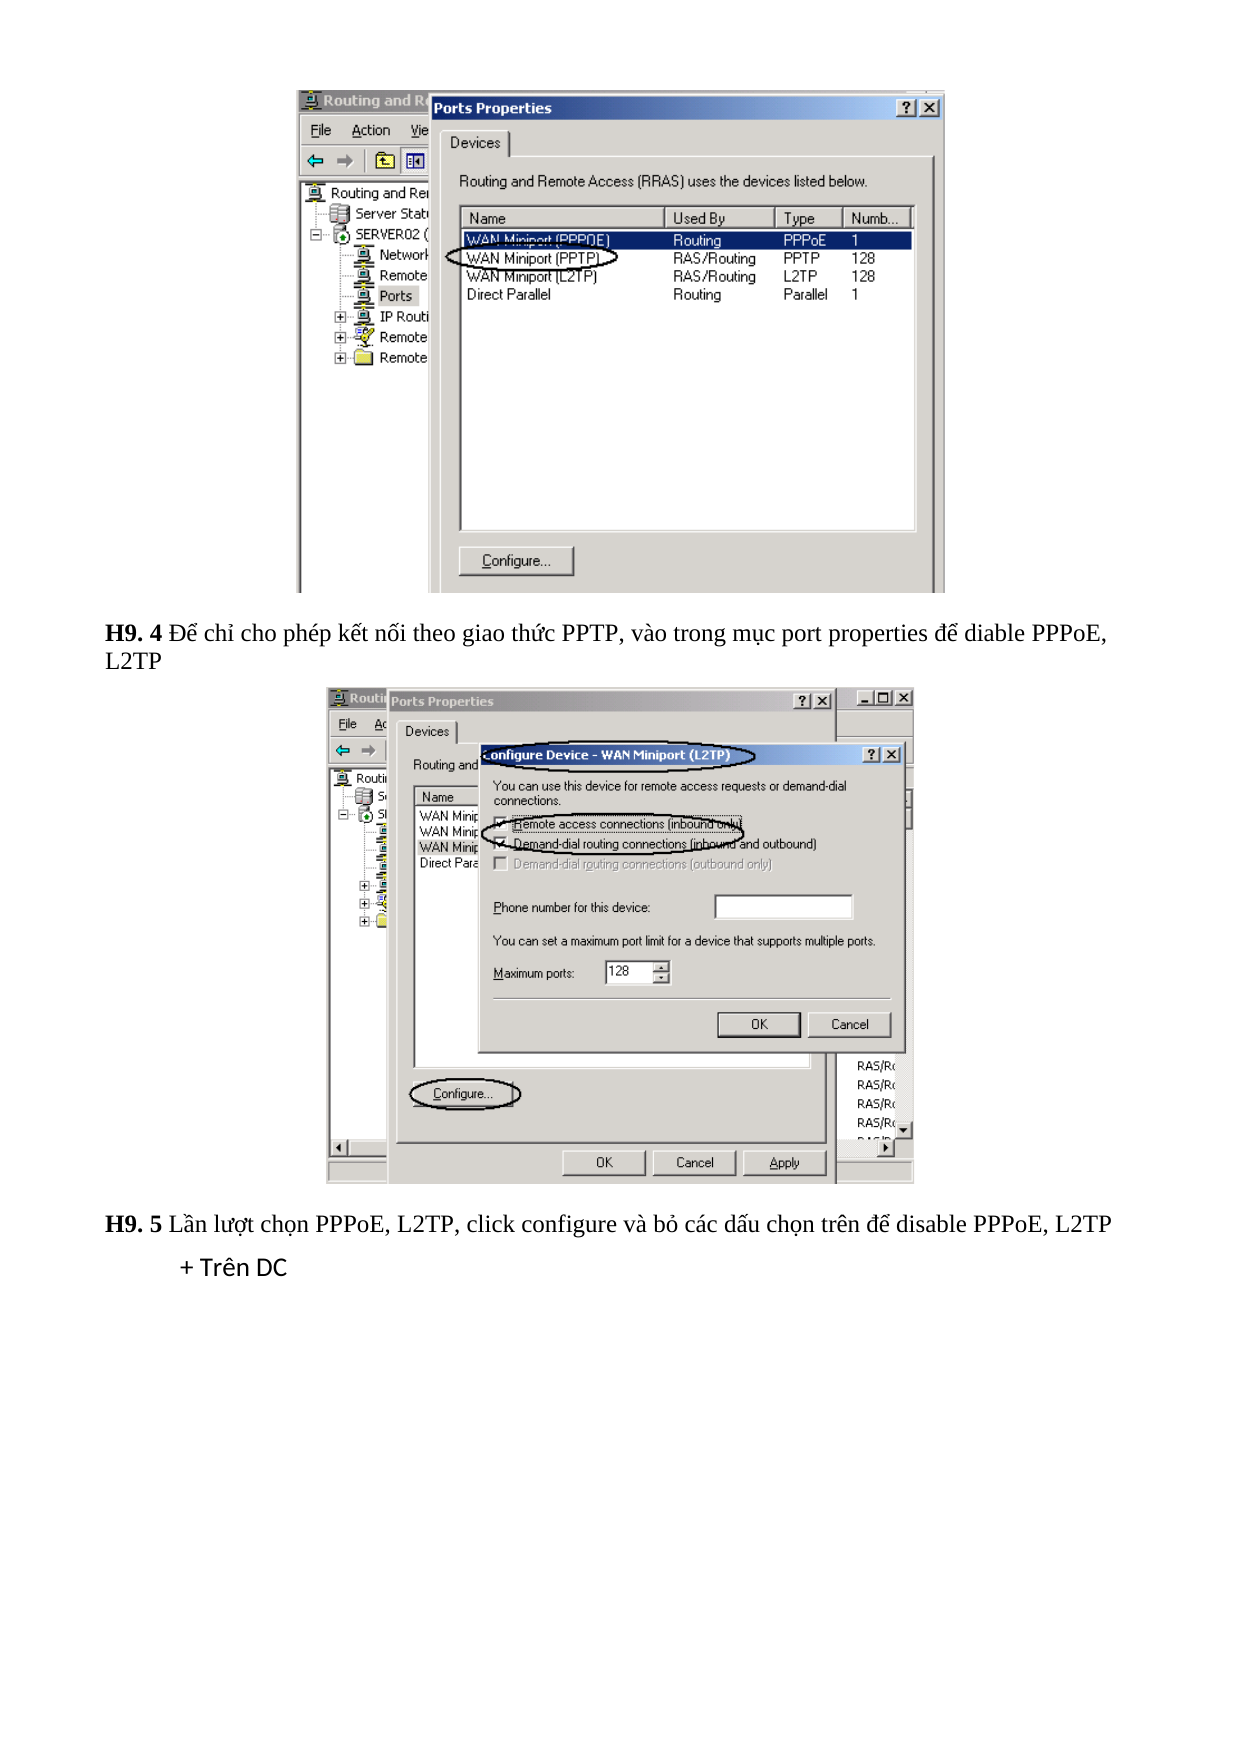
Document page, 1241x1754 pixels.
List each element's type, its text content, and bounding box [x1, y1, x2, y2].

text + Trên DC [105, 1250, 1135, 1283]
picture [295, 90, 945, 593]
picture [326, 687, 915, 1184]
